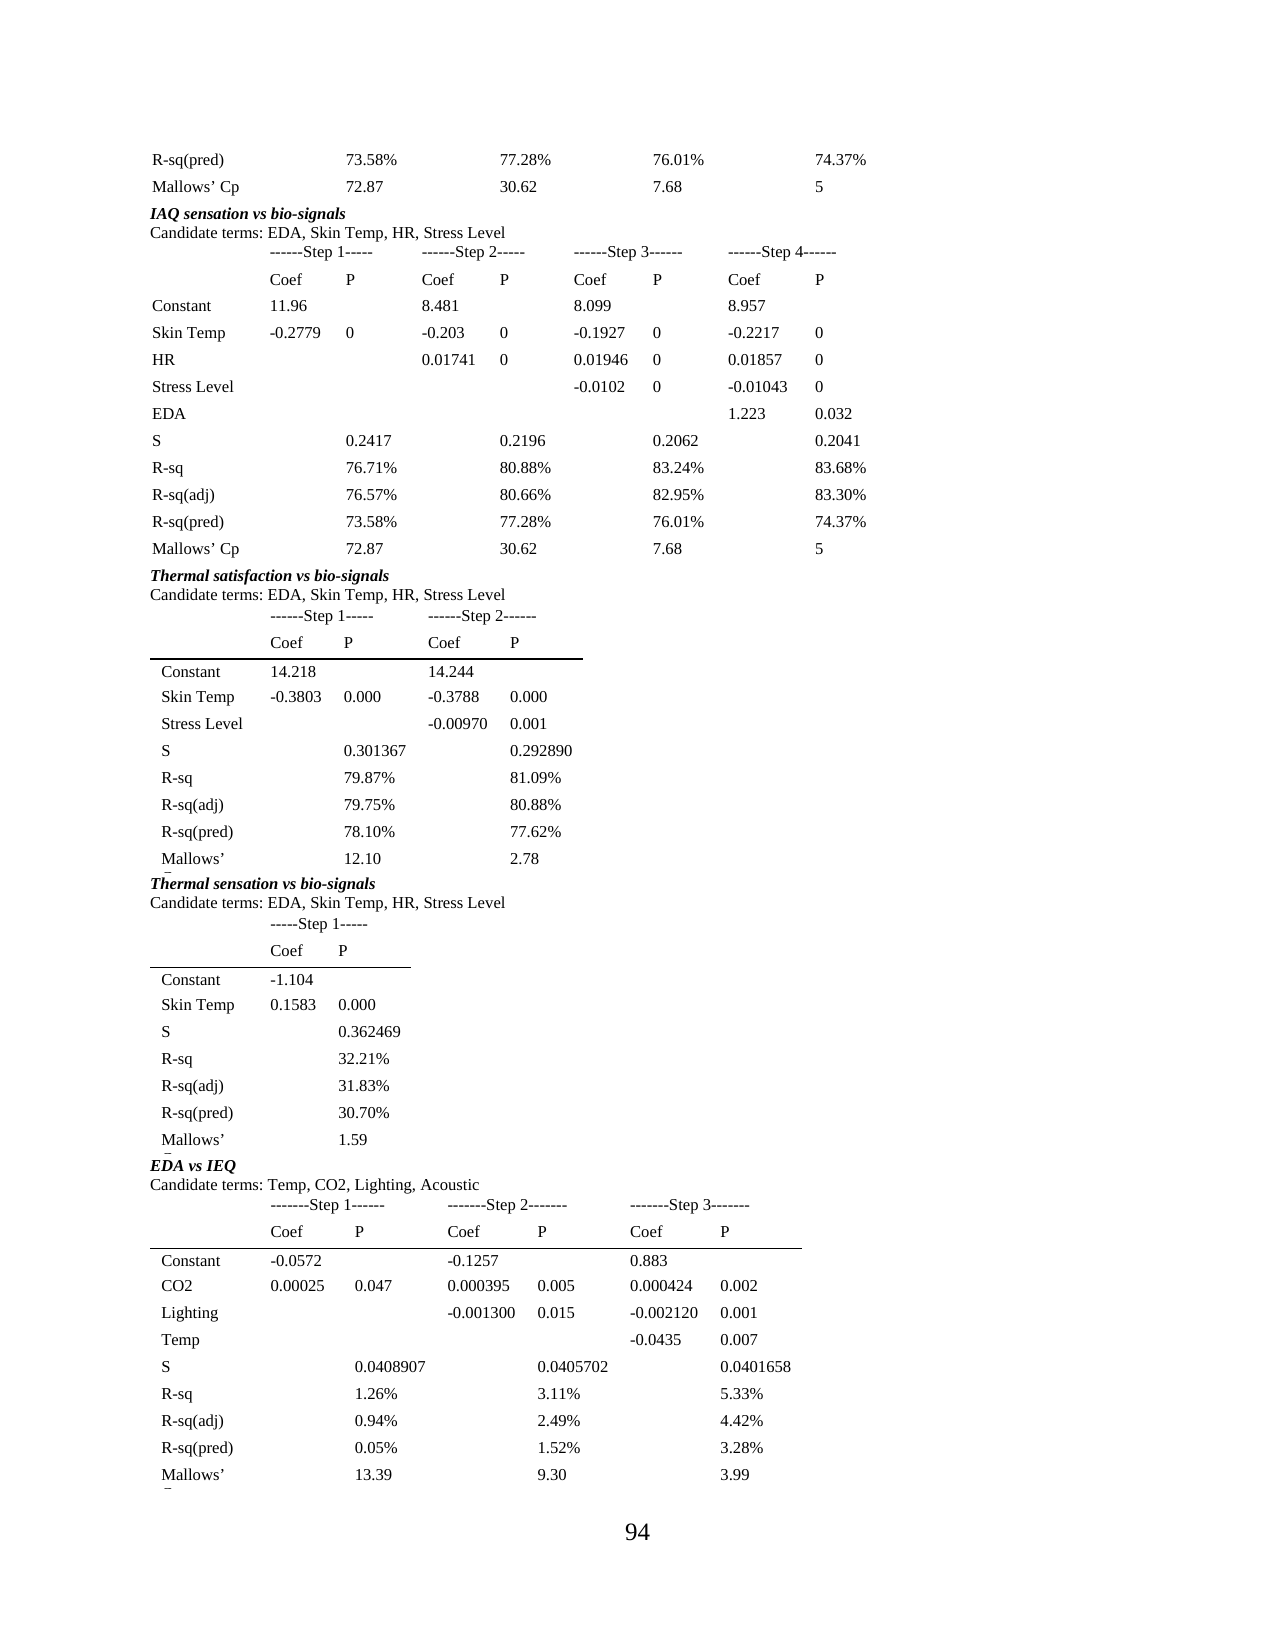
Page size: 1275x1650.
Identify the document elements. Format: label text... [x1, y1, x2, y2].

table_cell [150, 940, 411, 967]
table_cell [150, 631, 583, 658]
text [150, 1174, 1125, 1194]
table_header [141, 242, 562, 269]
text EDA vs IEQ [150, 1155, 1125, 1174]
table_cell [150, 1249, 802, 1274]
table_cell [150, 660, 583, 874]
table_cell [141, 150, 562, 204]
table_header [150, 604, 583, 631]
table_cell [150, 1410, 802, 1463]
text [150, 223, 1125, 242]
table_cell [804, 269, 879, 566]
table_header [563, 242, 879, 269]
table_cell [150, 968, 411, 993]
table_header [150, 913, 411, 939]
text Candidate terms: EDA, Skin Temp, HR, Stress Level [150, 893, 1125, 912]
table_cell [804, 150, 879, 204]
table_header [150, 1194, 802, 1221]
text Thermal satisfaction vs bio-signals [150, 566, 1125, 585]
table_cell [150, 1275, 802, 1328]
text IAQ sensation vs bio-signals [150, 204, 1125, 223]
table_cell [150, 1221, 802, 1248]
text Candidate terms: EDA, Skin Temp, HR, Stress Level [150, 585, 1125, 604]
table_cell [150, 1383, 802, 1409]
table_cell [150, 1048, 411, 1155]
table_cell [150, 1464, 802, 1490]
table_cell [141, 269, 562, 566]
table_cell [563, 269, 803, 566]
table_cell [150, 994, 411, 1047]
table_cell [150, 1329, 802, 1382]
text Thermal sensation vs bio-signals [150, 874, 1125, 893]
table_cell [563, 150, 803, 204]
